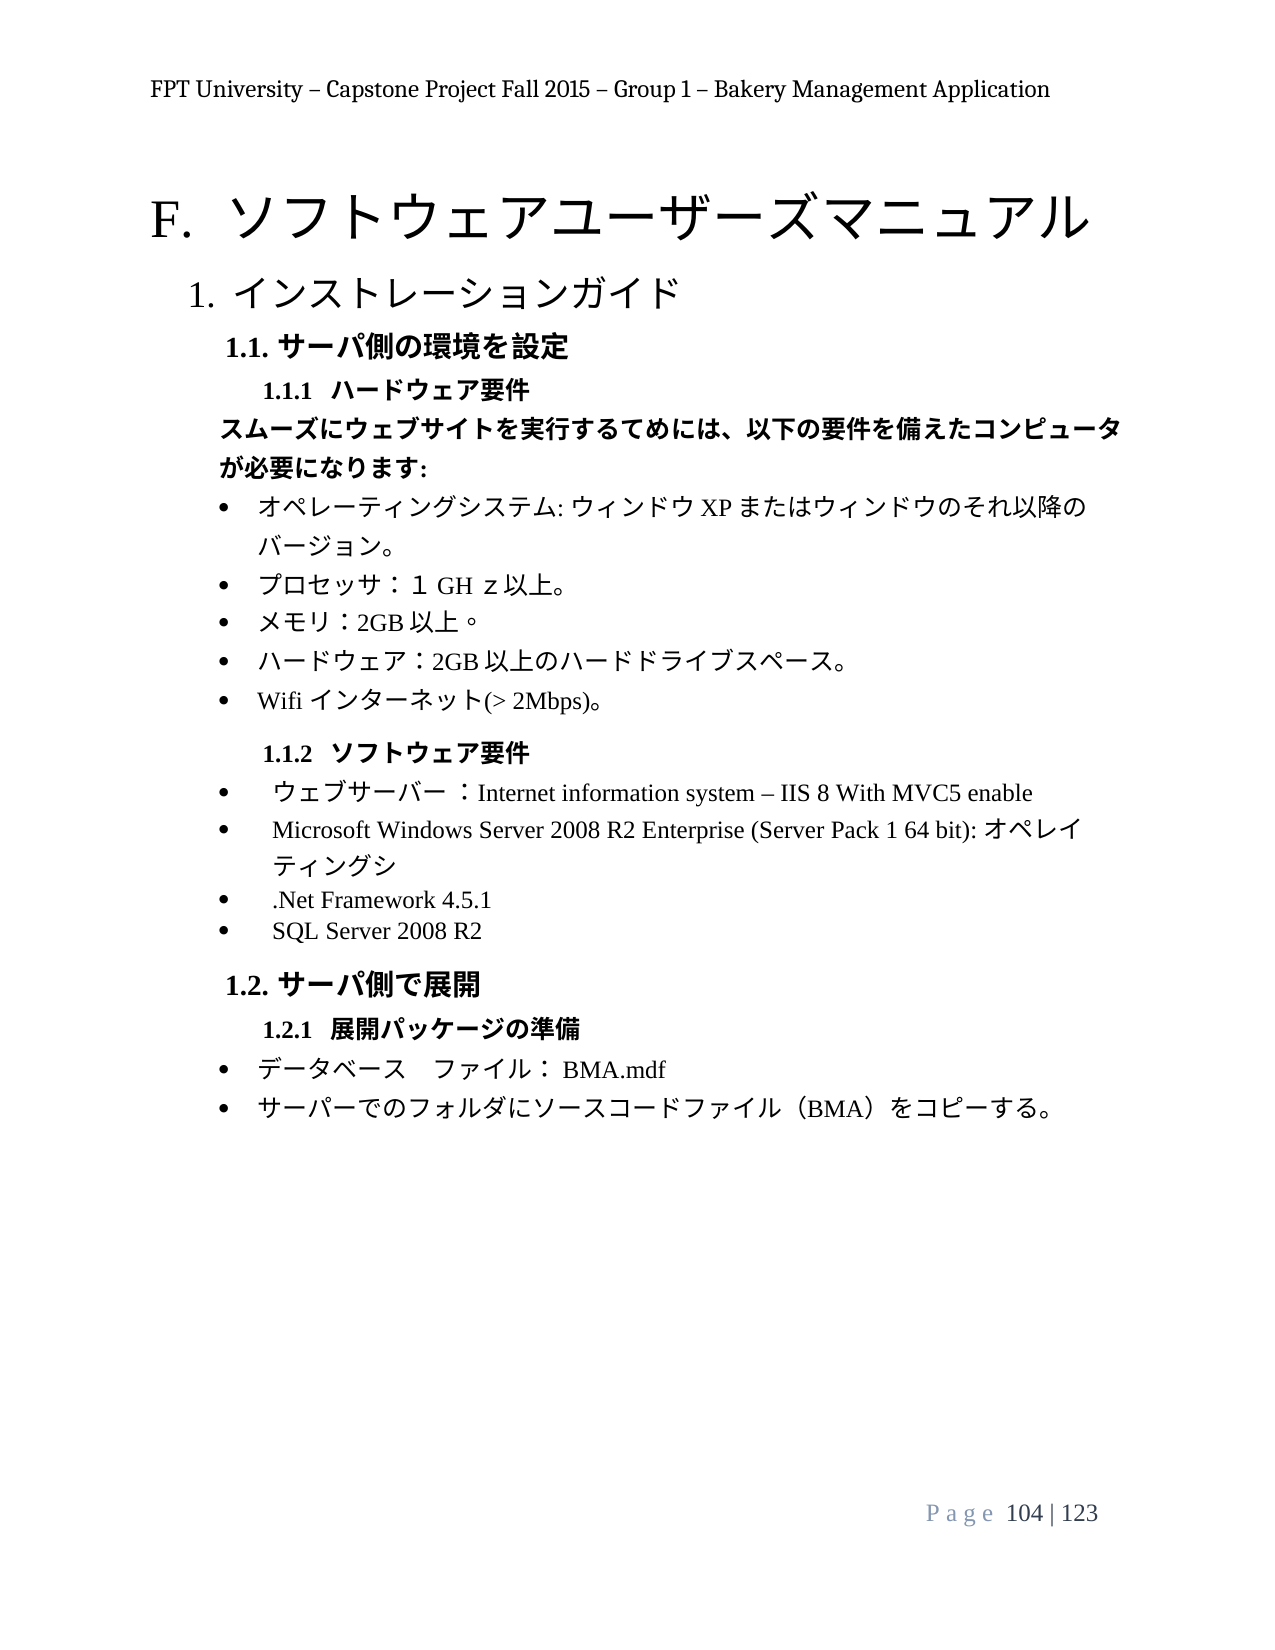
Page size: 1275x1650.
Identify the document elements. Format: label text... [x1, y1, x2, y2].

list プロセッサ：１GHｚ以上。 [219, 565, 1125, 602]
list オペレーティングシステム: ウィンドウXPまたはウィンドウのそれ以降のバージョン。 [219, 487, 1125, 563]
subtitle インストレーションガイド [187, 264, 1125, 318]
list ウェブサーバー ：Internet information system – IIS 8 With MVC5 enable [219, 773, 1125, 809]
subtitle 展開パッケージの準備 [262, 1010, 1125, 1046]
list .Net Framework 4.5.1 [219, 885, 1125, 914]
list メモリ：2GB以上。 [219, 604, 1125, 638]
list スムーズにウェブサイトを実行するてめには、以下の要件を備えたコンピュータが必要になります: [219, 409, 1125, 484]
list Microsoft Windows Server 2008 R2 Enterprise (Server Pack 1 64 bit): オペレイティングシ [219, 812, 1125, 883]
list Wifi インターネット(> 2Mbps)。 [219, 680, 1125, 717]
subtitle サーパ側で展開 [225, 964, 1125, 1004]
subtitle ハードウェア要件 [262, 372, 1125, 406]
list サーパーでのフォルダにソースコードファイル（BMA）をコピーする。 [219, 1088, 1125, 1124]
list データベース ファイル： BMA.mdf [219, 1049, 1125, 1085]
subtitle サーパ側の環境を設定 [225, 327, 1125, 366]
list SQL Server 2008 R2 [219, 916, 1125, 945]
list ハードウェア：2GB以上のハードドライブスペース。 [219, 641, 1125, 677]
subtitle ソフトウェア要件 [262, 736, 1125, 770]
subtitle ソフトウェアユーザーズマニュアル [150, 175, 1125, 253]
